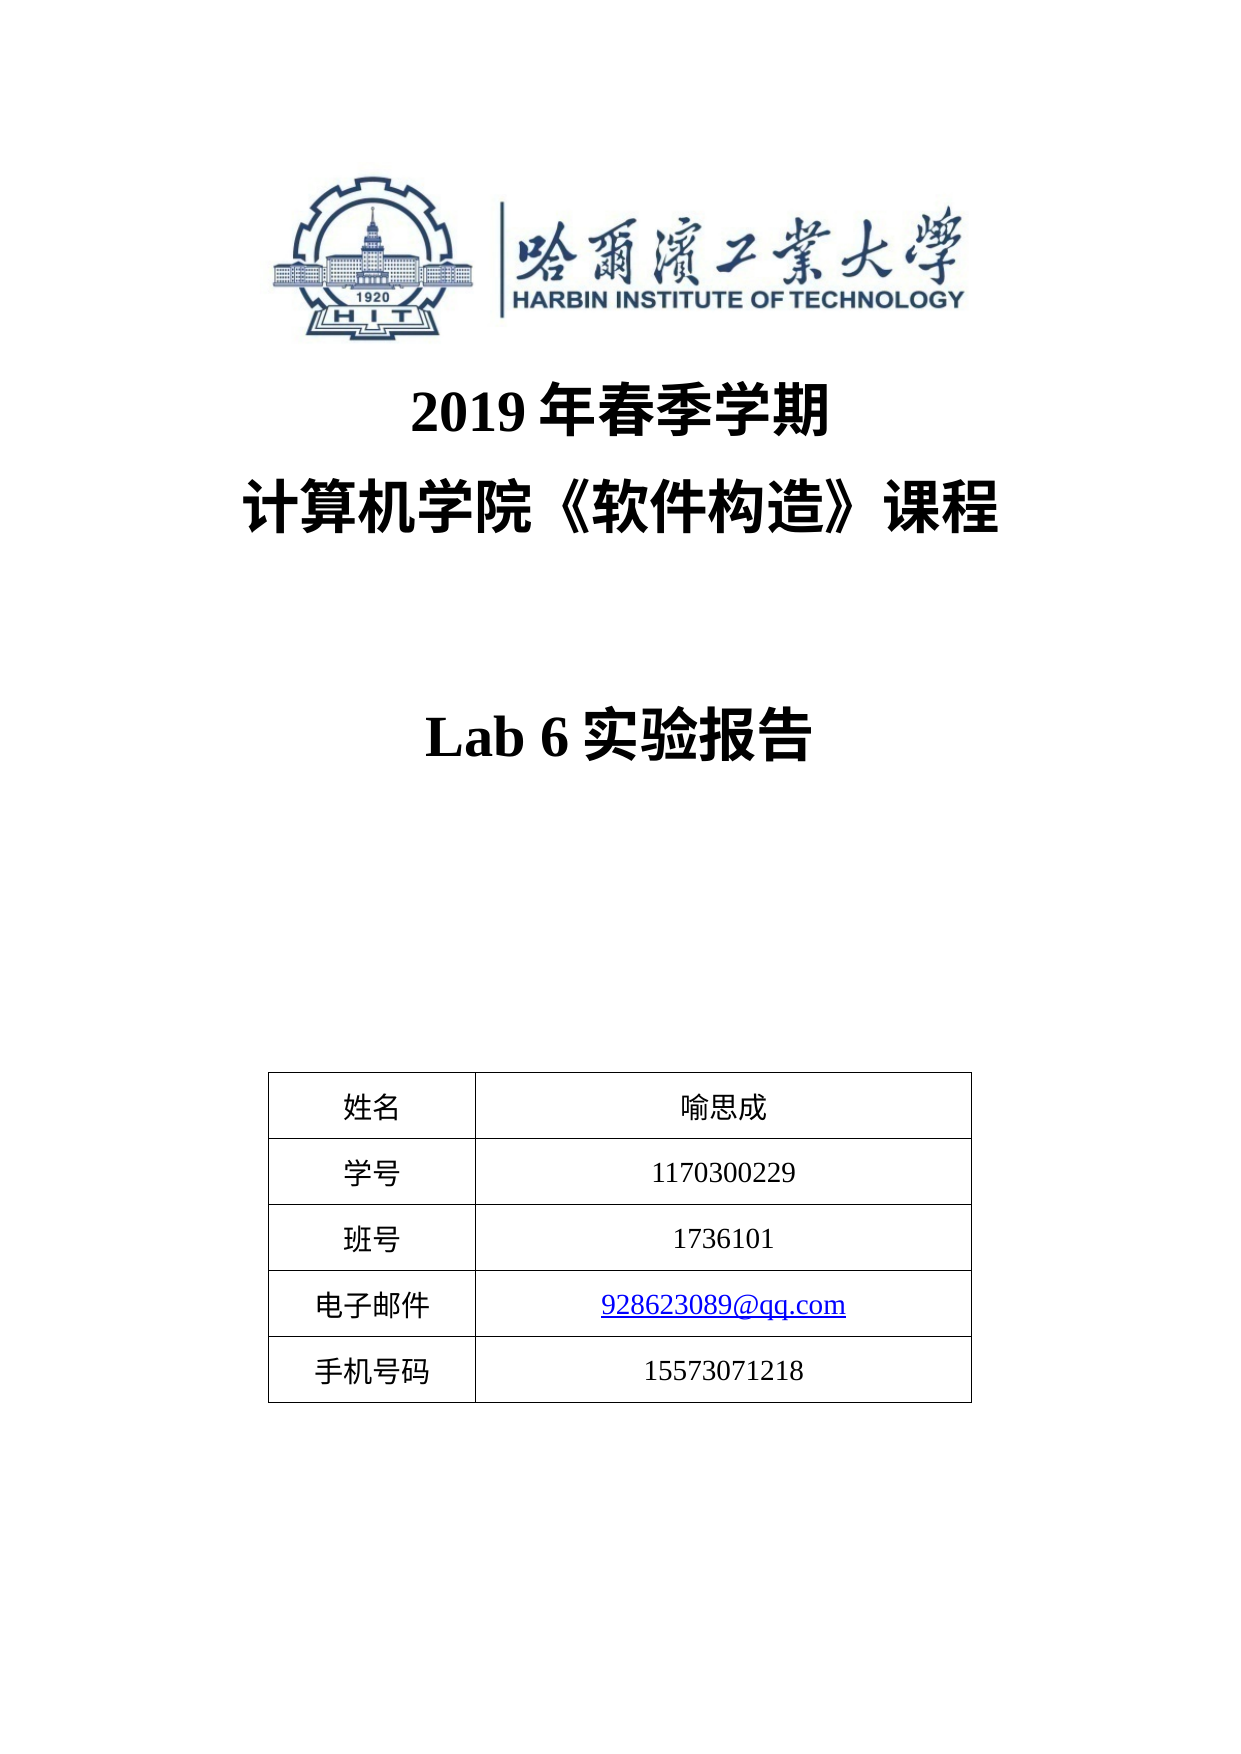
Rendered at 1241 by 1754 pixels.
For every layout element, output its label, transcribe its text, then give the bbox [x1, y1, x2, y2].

text 2019年春季学期 计算机学院《软件构造》课程 [187, 357, 1053, 552]
table_cell 1736101 [476, 1205, 971, 1270]
table_cell 电子邮件 [269, 1271, 475, 1336]
table_header 姓名 [269, 1073, 475, 1138]
table_cell 学号 [269, 1139, 475, 1204]
table_cell 928623089@qq.com [476, 1271, 971, 1336]
text Lab 6实验报告 [187, 682, 1053, 812]
table_header 喻思成 [476, 1073, 971, 1138]
table_cell 1170300229 [476, 1139, 971, 1204]
table_cell 班号 [269, 1205, 475, 1270]
table_cell 手机号码 [269, 1337, 475, 1402]
picture [259, 162, 981, 356]
table_cell 15573071218 [476, 1337, 971, 1402]
